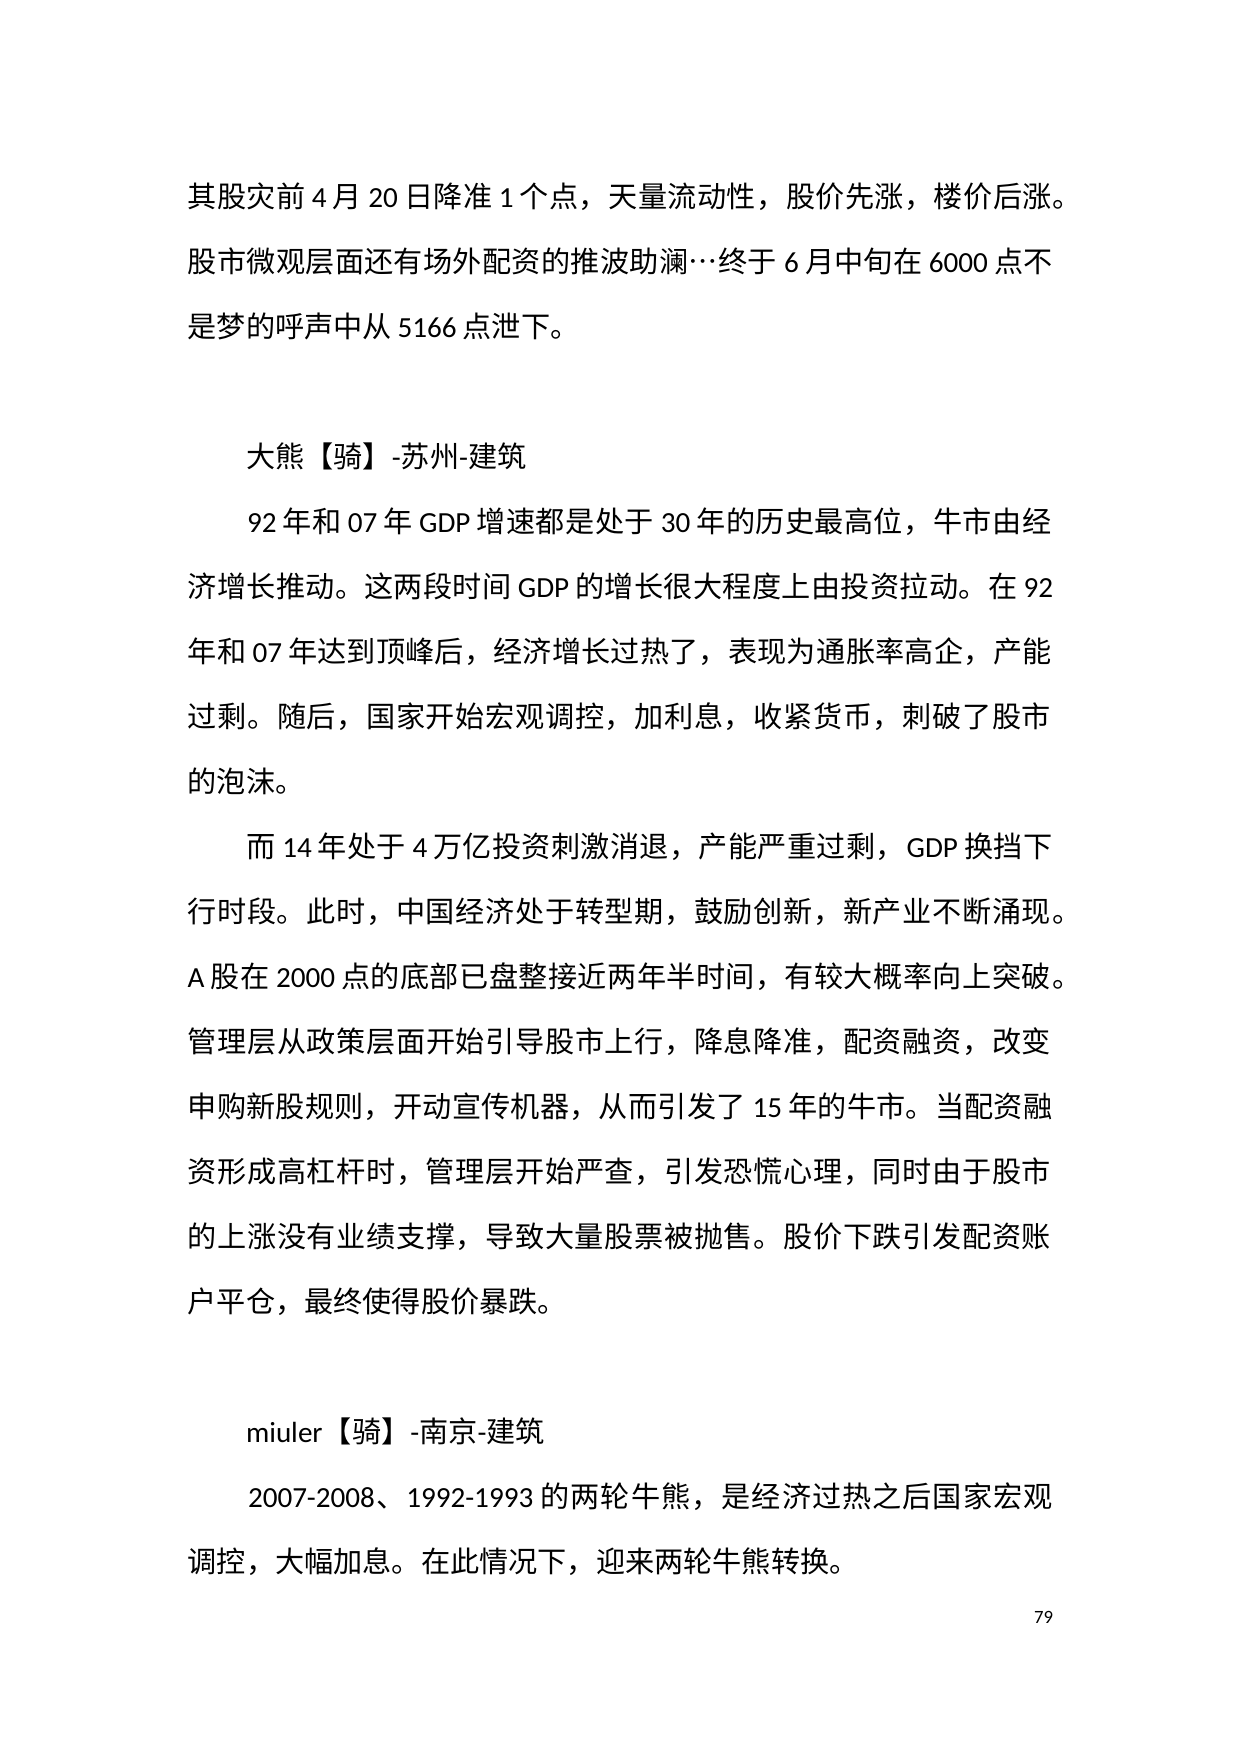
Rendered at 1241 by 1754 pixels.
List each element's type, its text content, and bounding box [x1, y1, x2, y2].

text 2007-2008、1992-1993的两轮牛熊，是经济过热之后国家宏观调控，大幅加息。在此情况下，迎来两轮牛熊转换。 [187, 1462, 1053, 1592]
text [187, 162, 1053, 357]
text 而14年处于4万亿投资刺激消退，产能严重过剩，GDP换挡下行时段。此时，中国经济处于转型期，鼓励创新，新产业不断涌现。A股在2000点的底部已盘整接近两年半时间，有较大概率向上突破。管理层从政策层面开始引导股市上行，降息降准，配资融资，改变申购新股规则，开动宣传机器，从而引发了15年的牛市。当配资融资形成高杠杆时，管理层开始严查，引发恐慌心理，同时由于股市的上涨没有业绩支撑，导致大量股票被抛售。股价下跌引发配资账户平仓，最终使得股价暴跌。 [187, 812, 1053, 1332]
text 大熊【骑】-苏州-建筑 [187, 422, 1053, 487]
text miuler【骑】-南京-建筑 [187, 1397, 1053, 1462]
text 92年和07年GDP增速都是处于30年的历史最高位，牛市由经济增长推动。这两段时间GDP的增长很大程度上由投资拉动。在92年和07年达到顶峰后，经济增长过热了，表现为通胀率高企，产能过剩。随后，国家开始宏观调控，加利息，收紧货币，刺破了股市的泡沫。 [187, 487, 1053, 812]
